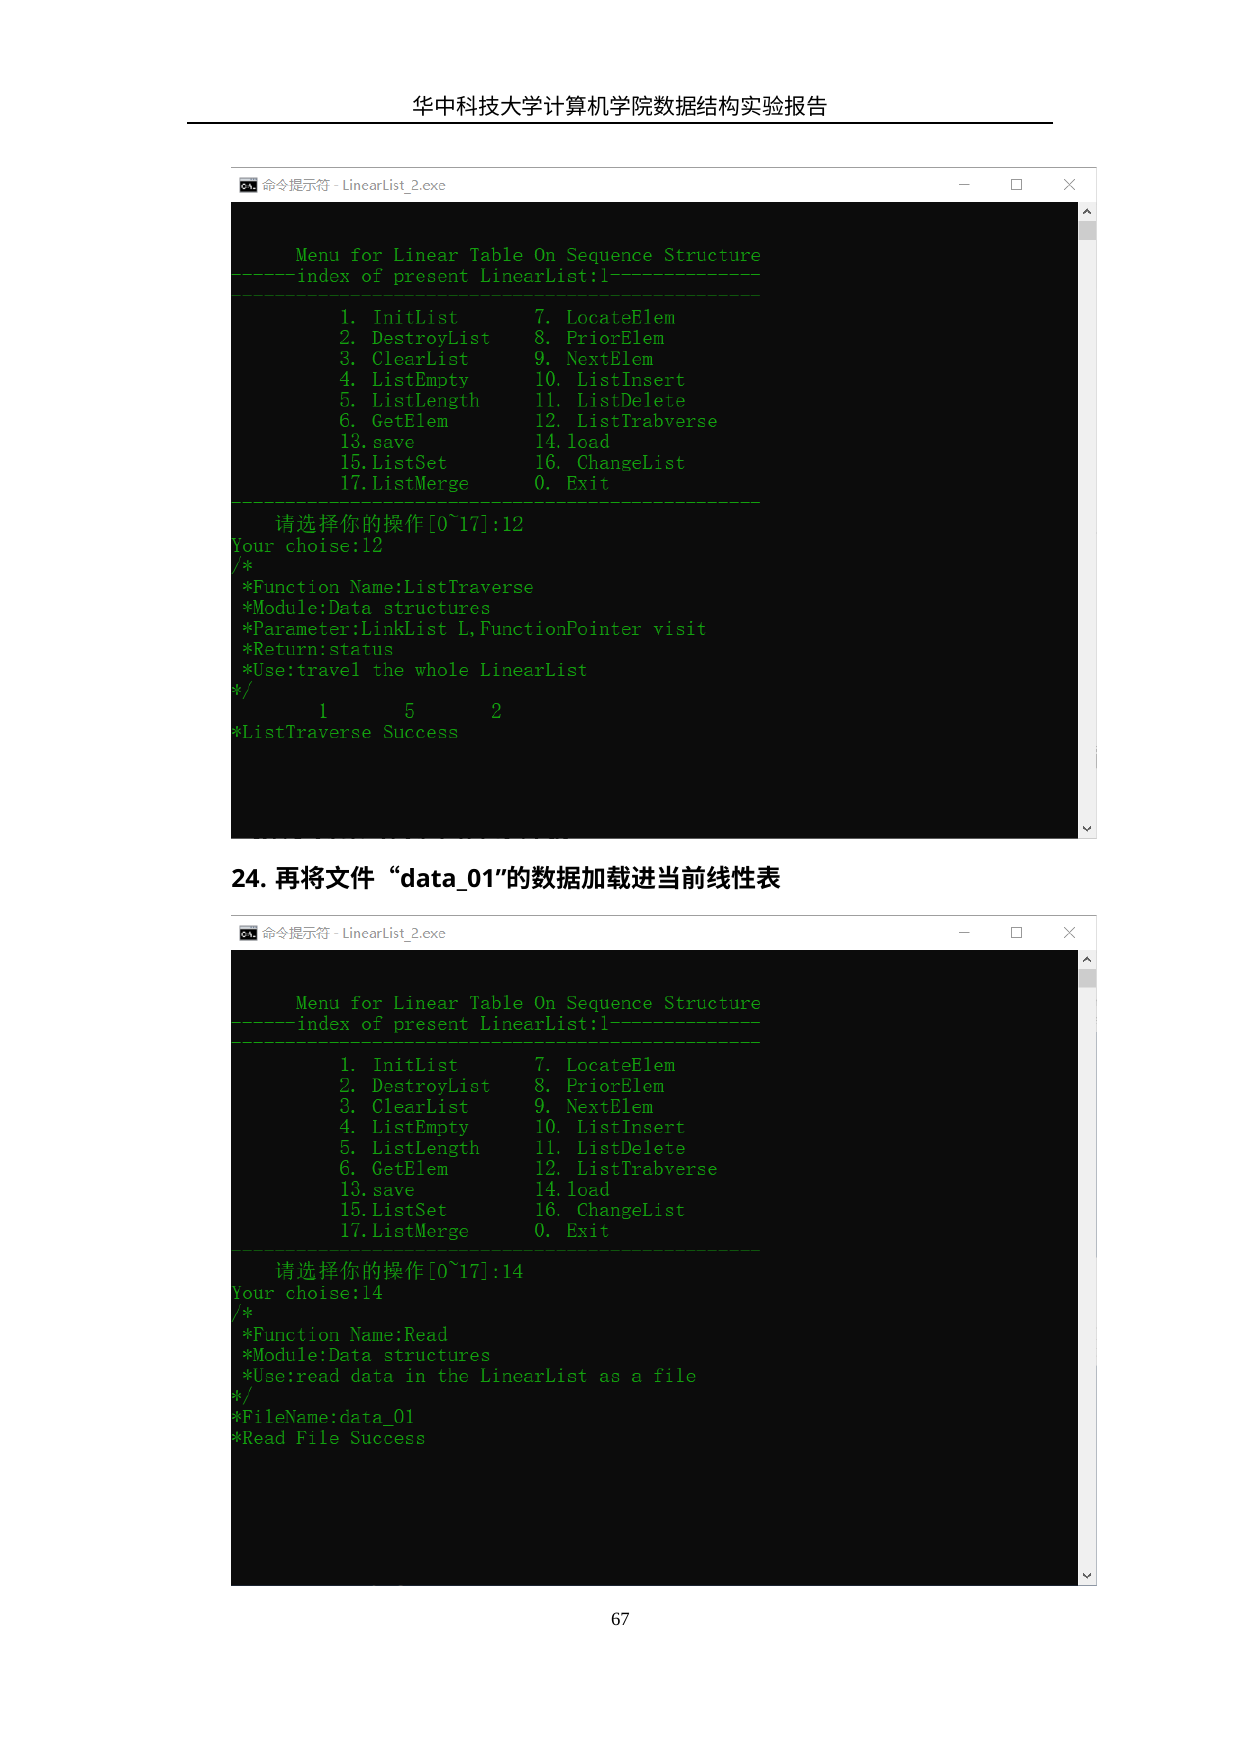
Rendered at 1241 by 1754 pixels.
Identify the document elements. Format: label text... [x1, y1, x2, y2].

list 再将文件“data_01”的数据加载进当前线性表 [187, 844, 1053, 909]
picture [231, 915, 1097, 1586]
picture [231, 167, 1097, 839]
